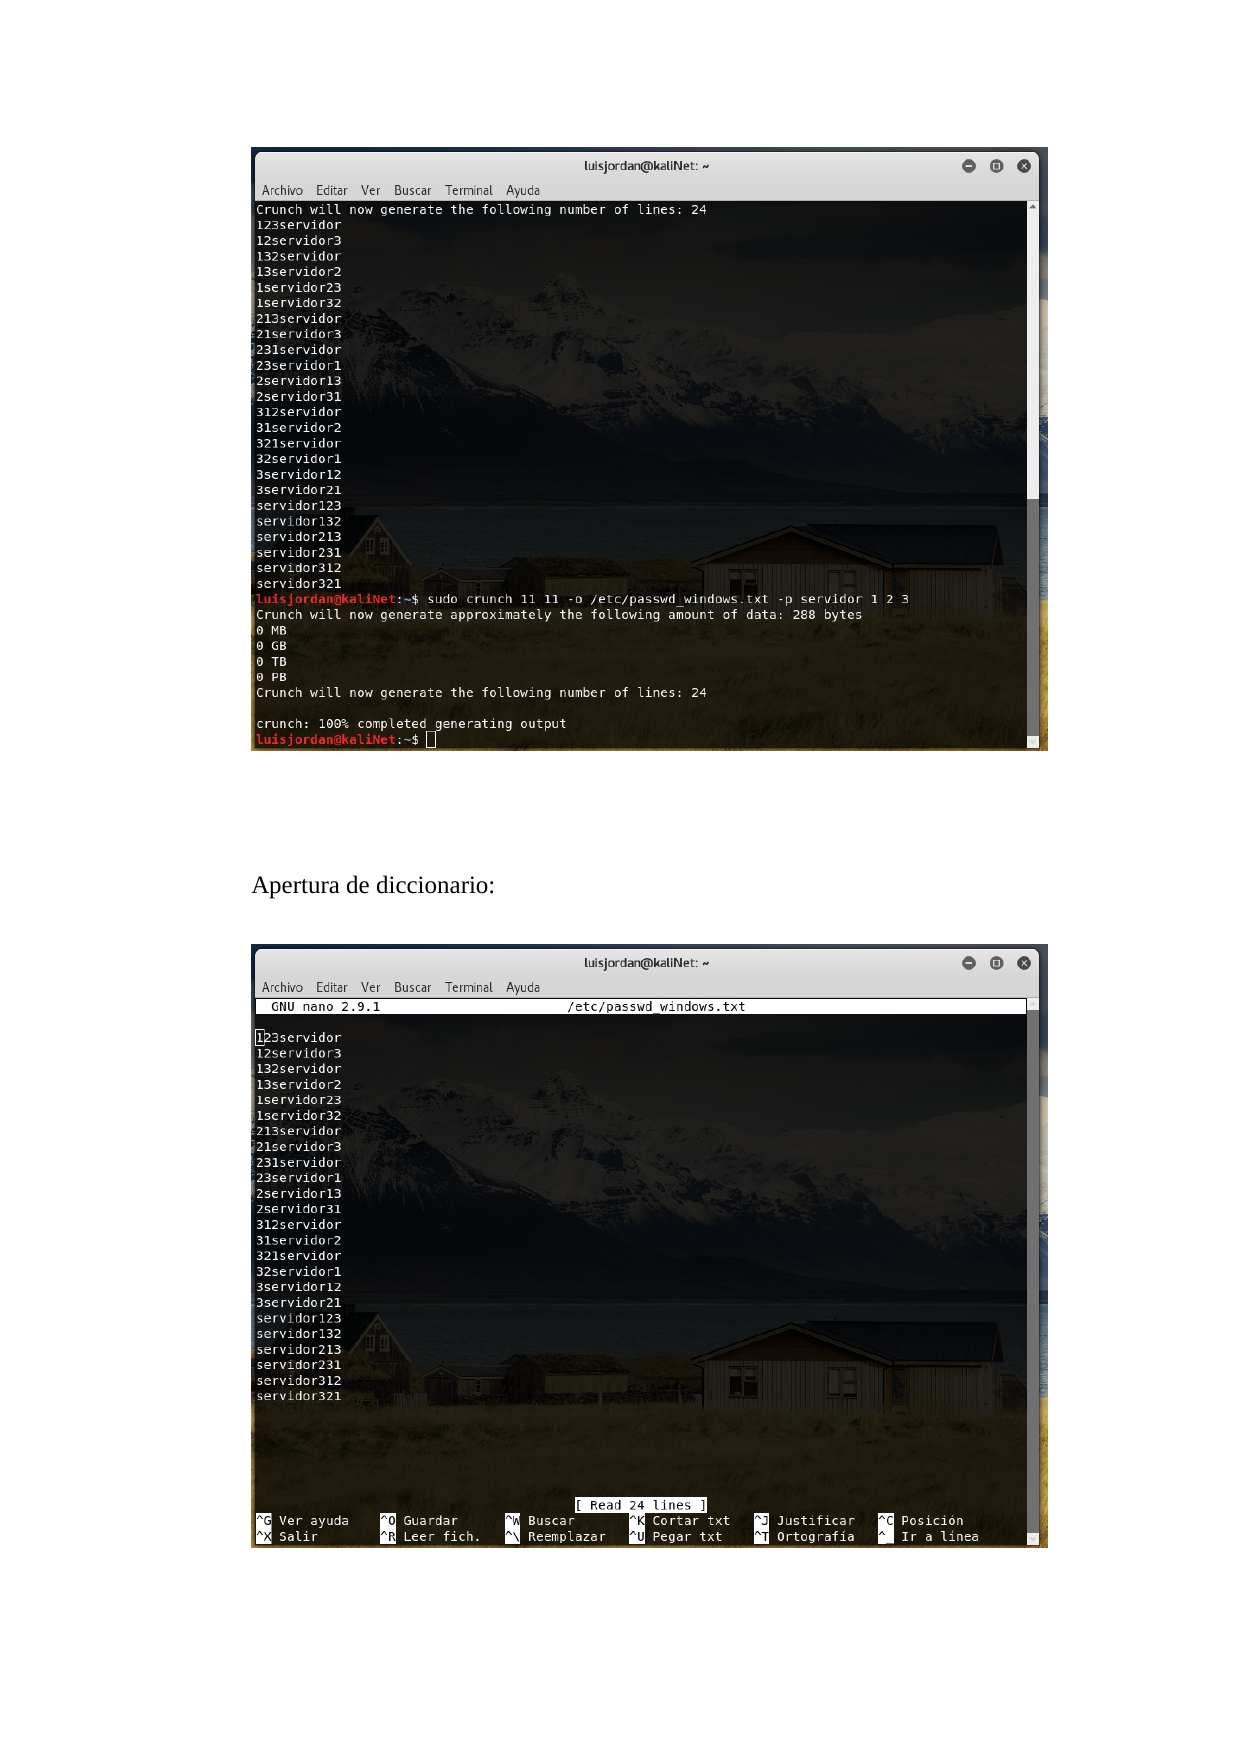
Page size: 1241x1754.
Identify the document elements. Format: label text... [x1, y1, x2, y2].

picture [251, 944, 1048, 1548]
picture [251, 147, 1048, 751]
text Apertura de diccionario: [177, 870, 1063, 899]
